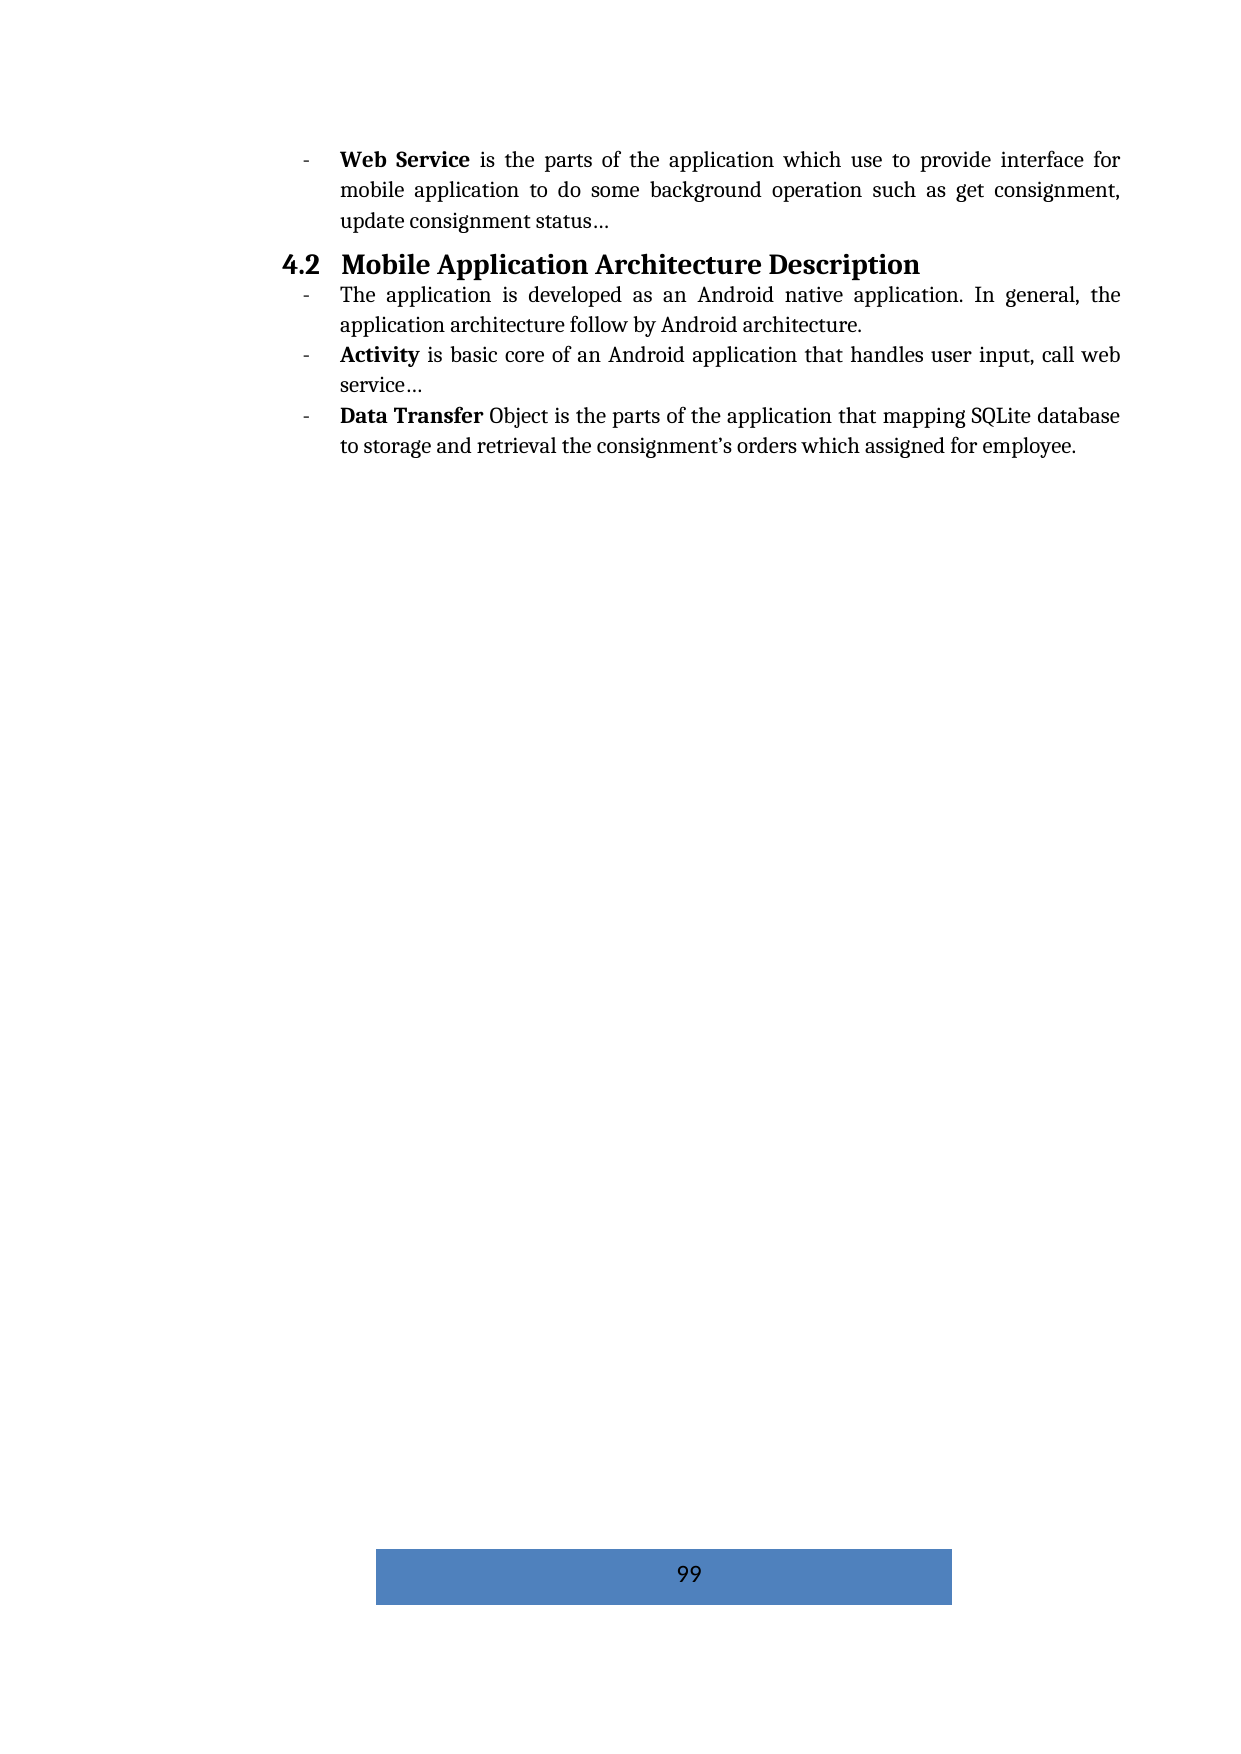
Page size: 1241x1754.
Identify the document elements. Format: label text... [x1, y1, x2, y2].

list Data Transfer Object is the parts of the application that mapping SQLite database to storage and retrieval the consignment’s orders which assigned for employee. [302, 402, 1122, 459]
list Web Service is the parts of the application which use to provide interface for mobile application to do some background operation such as get consignment, update consignment status… [302, 147, 1122, 234]
list Activity is basic core of an Android application that handles user input, call web service… [302, 342, 1122, 398]
subtitle Mobile Application Architecture Description [282, 248, 1122, 282]
list The application is developed as an Android native application. In general, the application architecture follow by Android architecture. [302, 282, 1122, 338]
